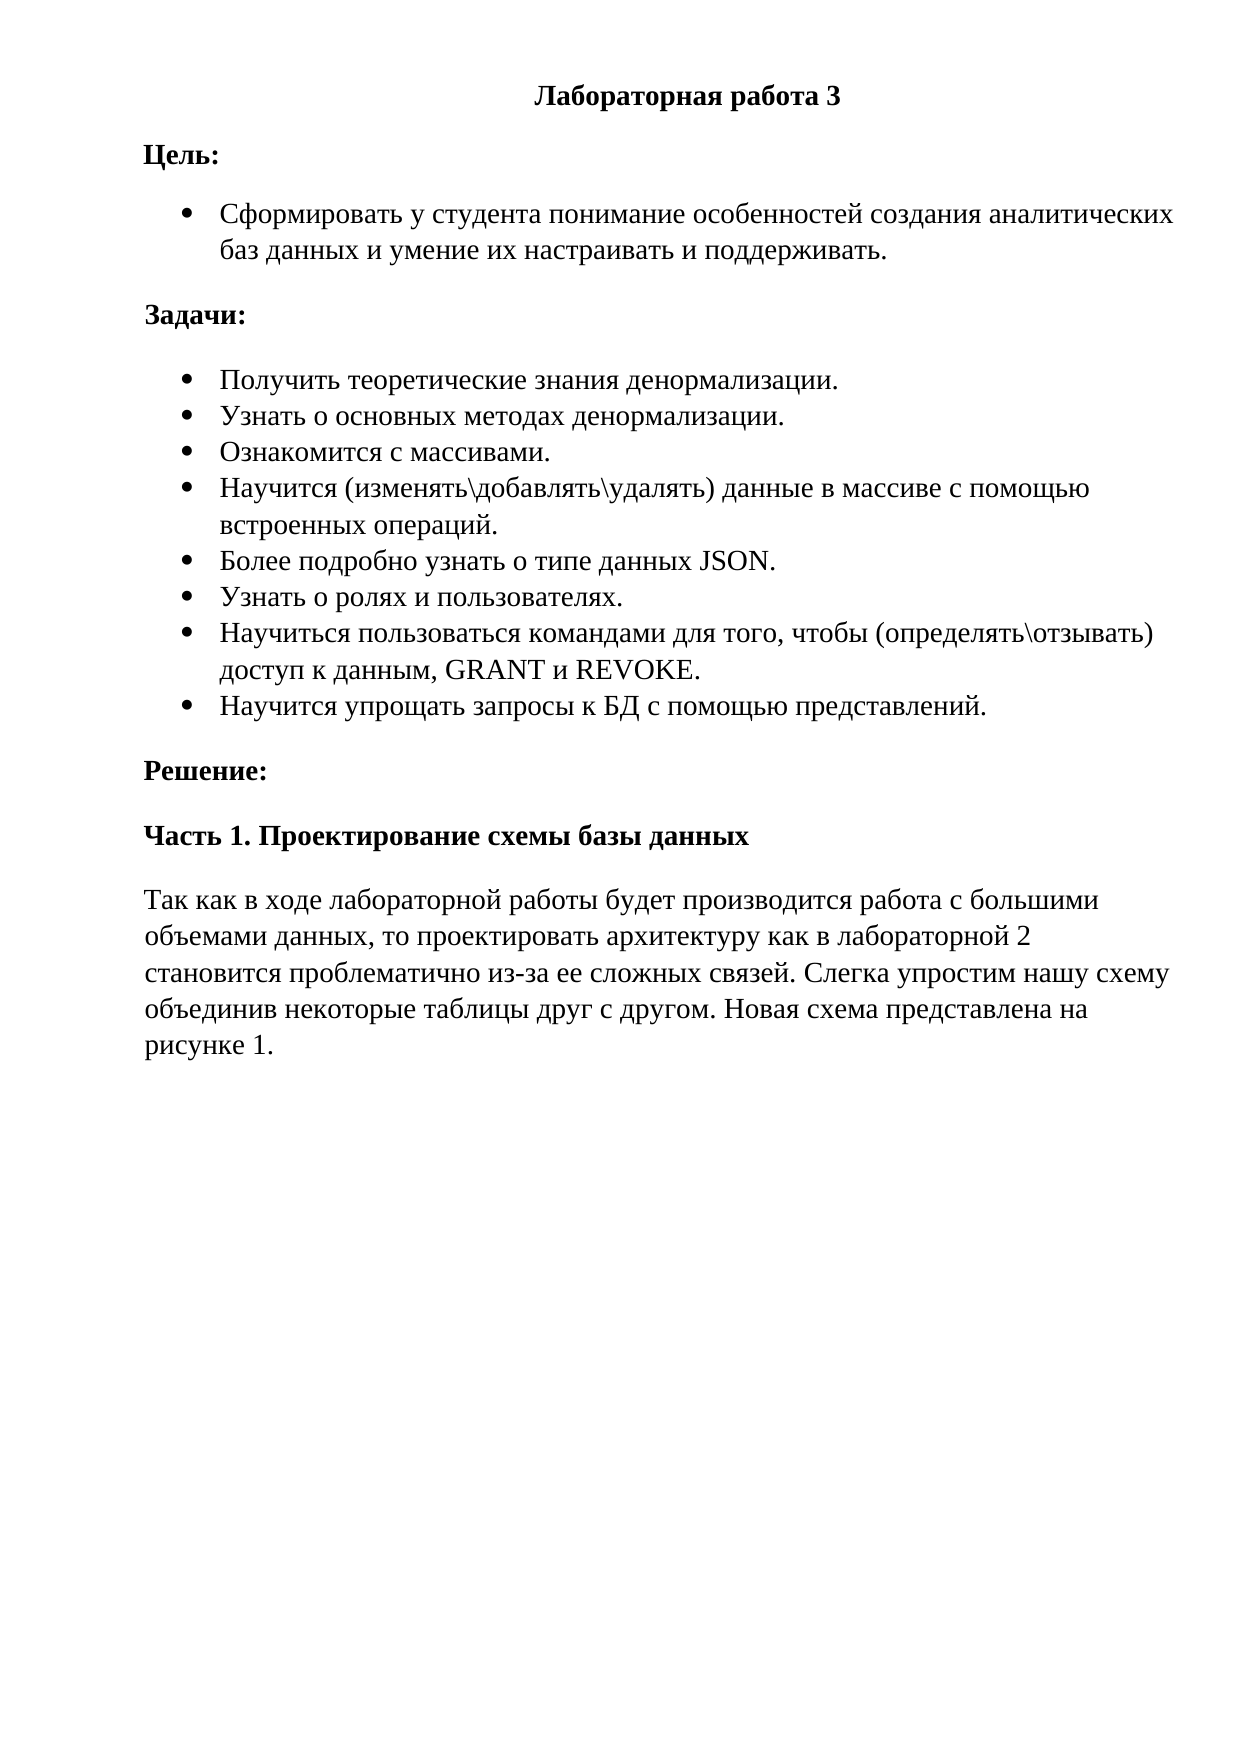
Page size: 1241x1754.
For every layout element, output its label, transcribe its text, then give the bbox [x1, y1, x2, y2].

list Узнать о основных методах денормализации. [182, 398, 1175, 432]
list Научиться пользоваться командами для того, чтобы (определять\отзывать) доступ к данным, GRANT и REVOKE. [182, 616, 1175, 685]
text Решение: [143, 753, 1175, 786]
list Ознакомится с массивами. [182, 434, 1175, 468]
list Узнать о ролях и пользователях. [182, 579, 1175, 613]
text Задачи: [144, 297, 1175, 331]
text Цель: [143, 137, 1232, 171]
text Лабораторная работа 3 [143, 78, 1232, 112]
list Получить теоретические знания денормализации. [182, 362, 1175, 396]
text Часть 1. Проектирование схемы базы данных [143, 818, 1175, 851]
list Научится упрощать запросы к БД с помощью представлений. [182, 688, 1175, 722]
list Научится (изменять\добавлять\удалять) данные в массиве с помощью встроенных операций. [182, 471, 1175, 540]
list Более подробно узнать о типе данных JSON. [182, 543, 1175, 577]
text Так как в ходе лабораторной работы будет производится работа с большими объемами данных, то проектировать архитектуру как в лабораторной 2 становится проблематично из-за ее сложных связей. Слегка упростим нашу схему объединив некоторые таблицы друг с другом. Новая схема представлена на рисунке 1. [143, 882, 1175, 1061]
list Сформировать у студента понимание особенностей создания аналитических баз данных и умение их настраивать и поддерживать. [182, 196, 1175, 266]
